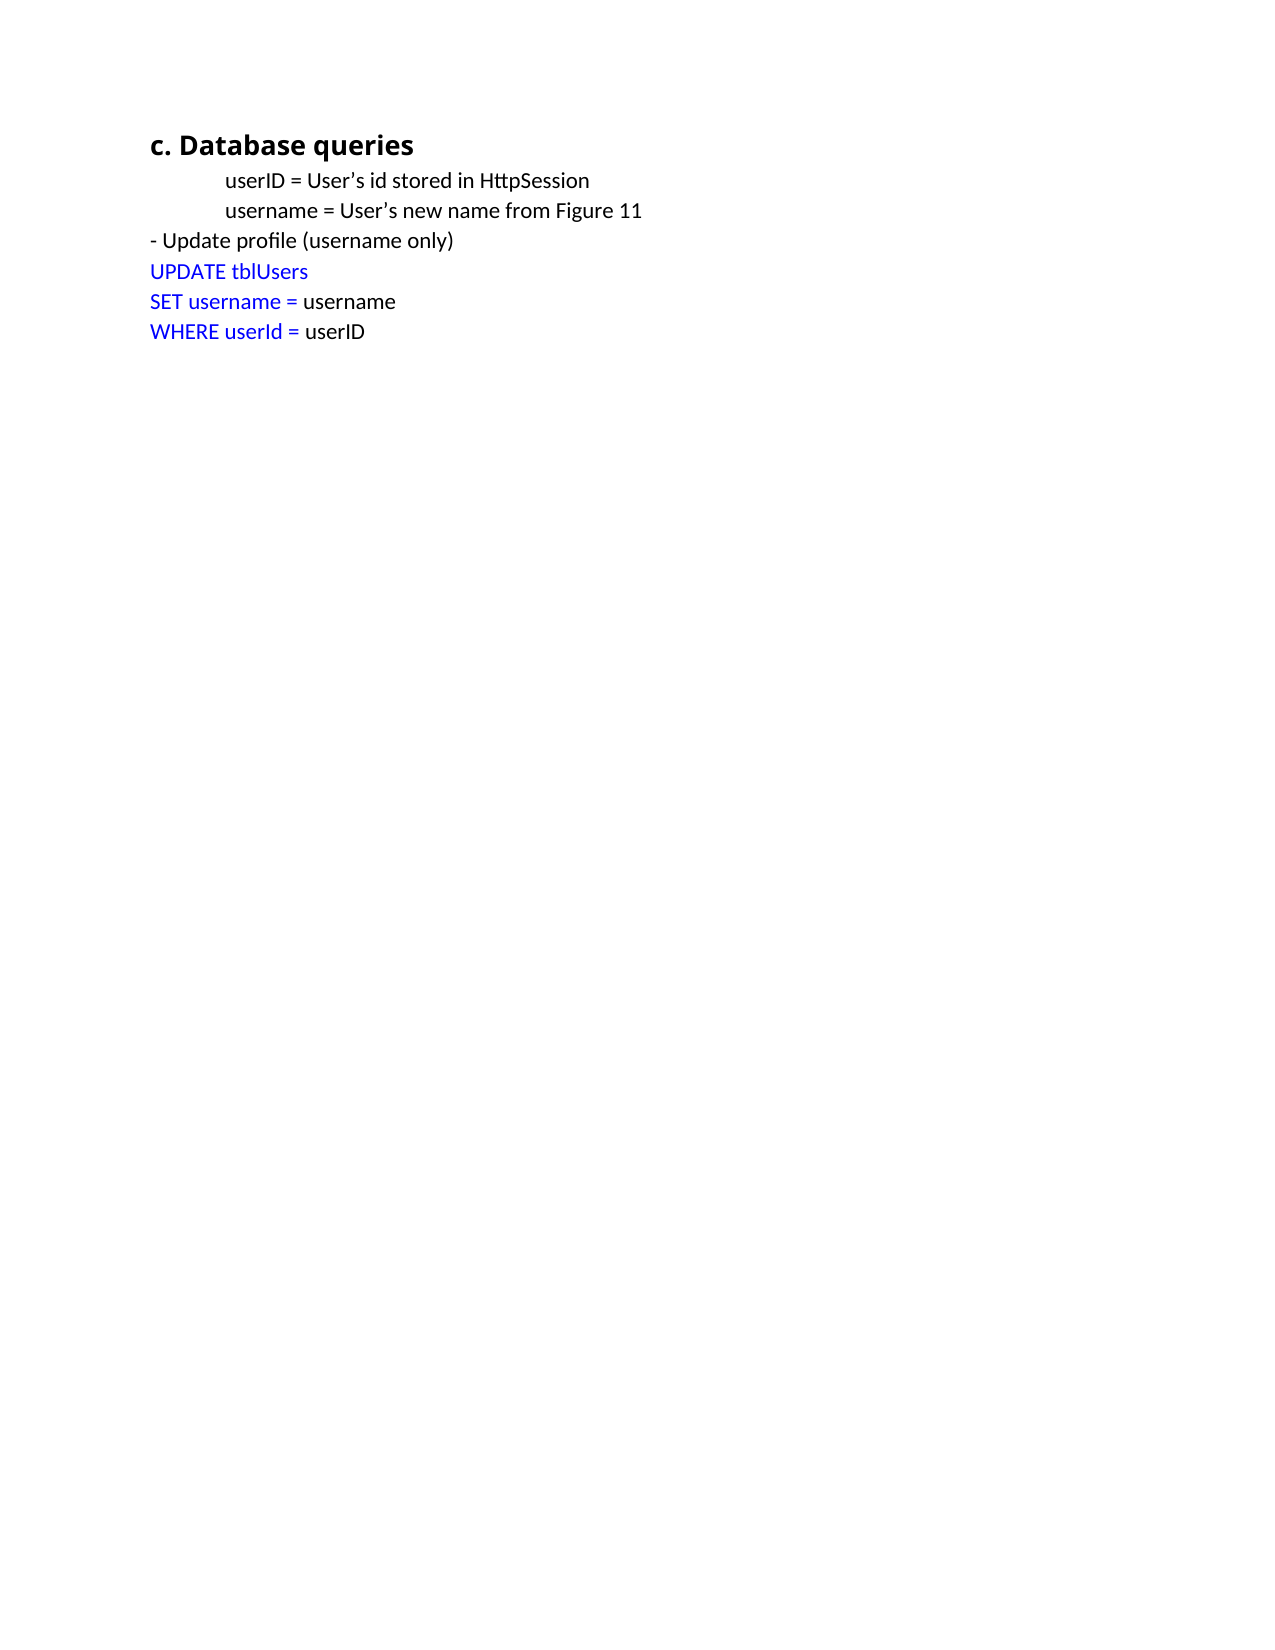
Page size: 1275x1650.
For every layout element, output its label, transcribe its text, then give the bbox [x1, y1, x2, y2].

subtitle c. Database queries [150, 126, 1125, 163]
text SET username = username [150, 287, 1125, 315]
text - Update profile (username only) [150, 227, 1125, 255]
text UPDATE tblUsers [150, 257, 1125, 285]
text WHERE userId = userID [150, 317, 1125, 345]
text userID = User’s id stored in HttpSession [150, 166, 1125, 194]
text username = User’s new name from Figure 11 [150, 196, 1125, 224]
